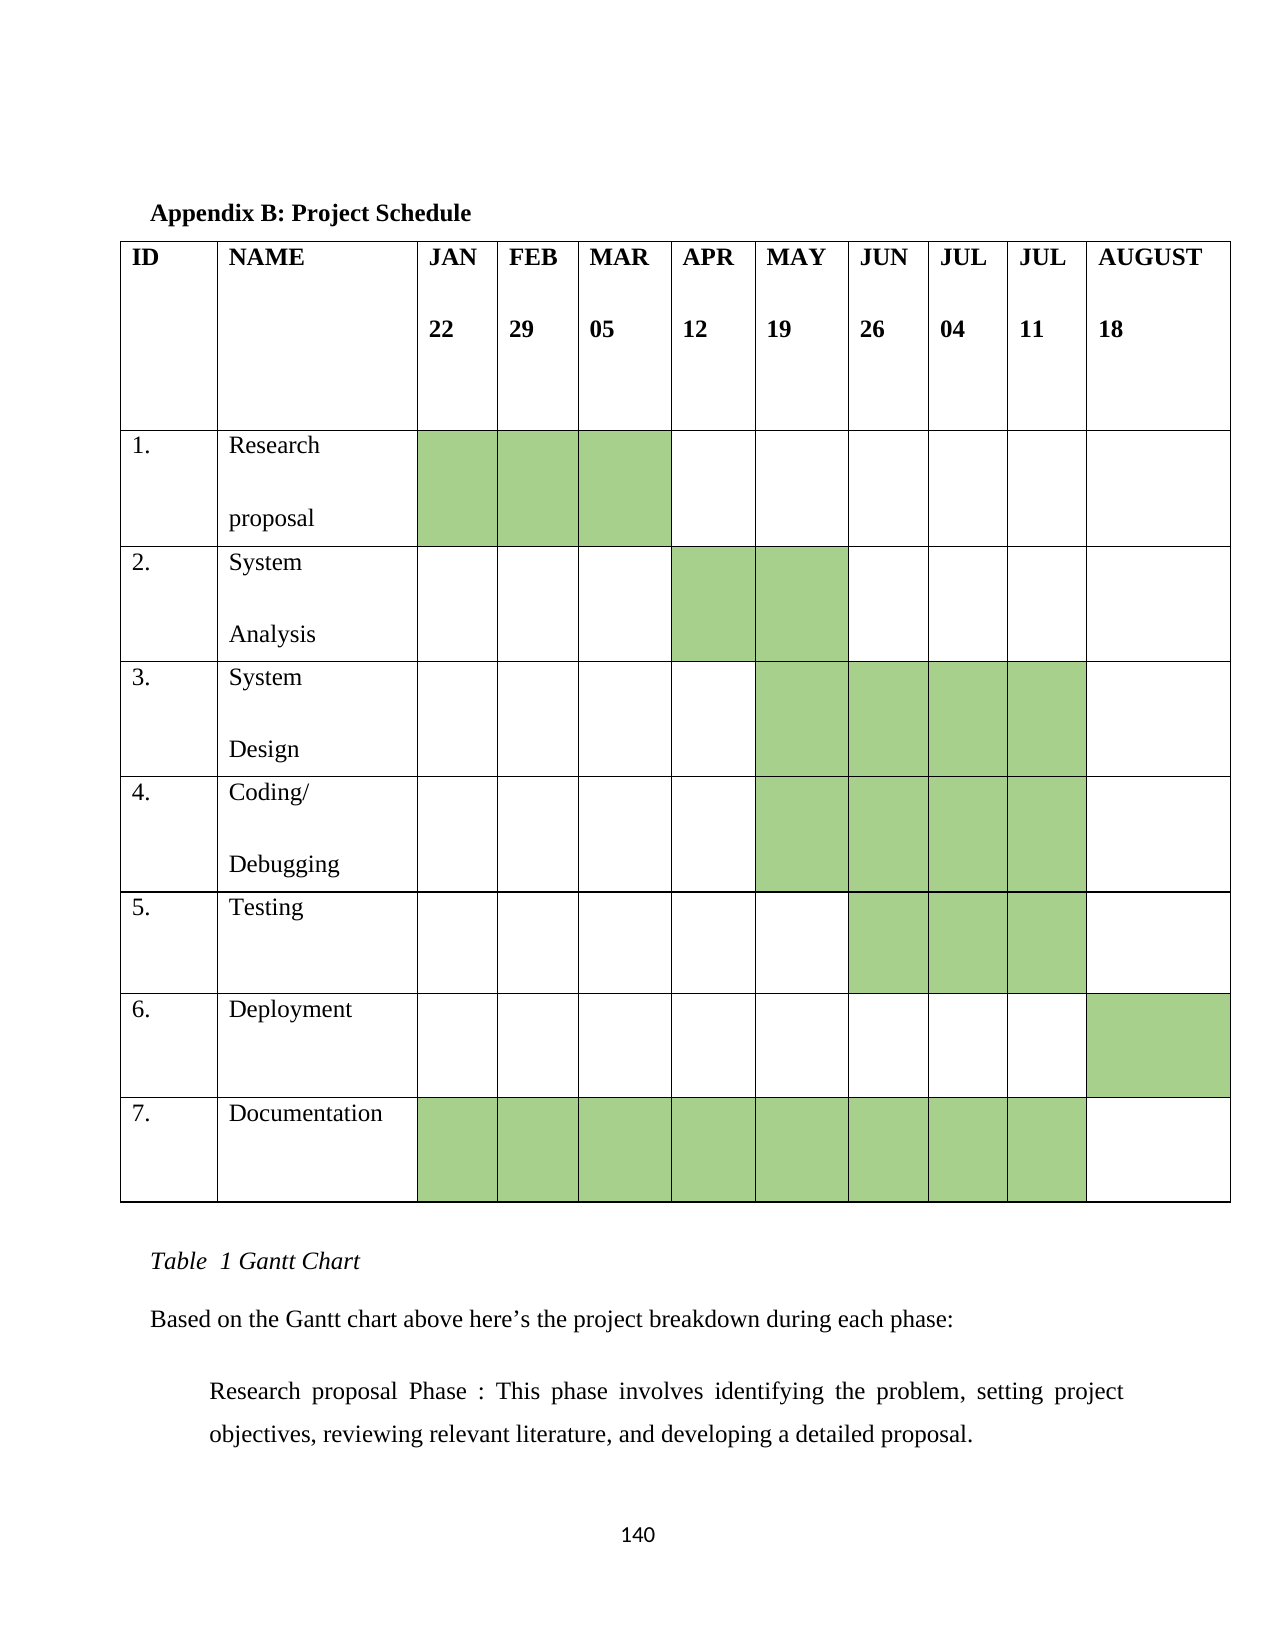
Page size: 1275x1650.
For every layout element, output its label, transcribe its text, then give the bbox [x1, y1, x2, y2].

table_cell [579, 994, 671, 1097]
table_cell [1087, 547, 1230, 661]
table_cell [929, 431, 1007, 546]
table_header NAME [218, 242, 417, 429]
table_cell [1008, 893, 1086, 993]
table_cell [1087, 893, 1230, 993]
table_cell Research proposal [218, 431, 417, 546]
table_cell [579, 547, 671, 661]
table_cell [756, 547, 848, 661]
table_cell System Design [218, 662, 417, 776]
table_cell [756, 1098, 848, 1201]
table_cell [672, 777, 755, 891]
table_cell [1087, 777, 1230, 891]
table_cell [418, 547, 497, 661]
table_cell [1087, 1098, 1230, 1201]
table_cell [1087, 431, 1230, 546]
table_cell [418, 994, 497, 1097]
table_cell [418, 893, 497, 993]
table_cell [579, 431, 671, 546]
table_cell [579, 777, 671, 891]
table_cell [756, 662, 848, 776]
table_cell [1008, 1098, 1086, 1201]
table_cell Documentation [218, 1098, 417, 1201]
table_cell [929, 994, 1007, 1097]
table_cell [849, 662, 928, 776]
table_header JUL 11 [1008, 242, 1086, 429]
table_cell [672, 1098, 755, 1201]
table_cell [1008, 547, 1086, 661]
table_cell [498, 662, 578, 776]
table_cell 4. [121, 777, 217, 891]
table_cell [418, 1098, 497, 1201]
table_cell [929, 893, 1007, 993]
table_cell [849, 1098, 928, 1201]
table_cell [579, 893, 671, 993]
table_cell [756, 431, 848, 546]
table_cell [672, 893, 755, 993]
text Research proposal Phase : This phase involves identifying the problem, setting project objectives, reviewing relevant literature, and developing a detailed proposal. [209, 1376, 1125, 1448]
table_header APR 12 [672, 242, 755, 429]
table_cell [756, 893, 848, 993]
table_header MAY 19 [756, 242, 848, 429]
table_cell [849, 547, 928, 661]
table_cell [1008, 662, 1086, 776]
table_cell Coding/ Debugging [218, 777, 417, 891]
table_cell [672, 994, 755, 1097]
table_cell [418, 431, 497, 546]
table_cell System Analysis [218, 547, 417, 661]
table_cell [672, 547, 755, 661]
table_cell [498, 1098, 578, 1201]
table_cell [498, 994, 578, 1097]
table_cell [1087, 994, 1230, 1097]
table_cell [579, 1098, 671, 1201]
table_cell [498, 893, 578, 993]
table_cell [672, 431, 755, 546]
table_cell 7. [121, 1098, 217, 1201]
table_cell [1008, 994, 1086, 1097]
table_header JUL 04 [929, 242, 1007, 429]
table_cell Deployment [218, 994, 417, 1097]
table_cell [672, 662, 755, 776]
table_cell 2. [121, 547, 217, 661]
table_cell 5. [121, 893, 217, 993]
table_cell [756, 777, 848, 891]
table_header FEB 29 [498, 242, 578, 429]
table_cell [498, 547, 578, 661]
table_cell 1. [121, 431, 217, 546]
table_cell [498, 431, 578, 546]
table_header ID [121, 242, 217, 429]
text Table 1 Gantt Chart [150, 1246, 1125, 1275]
table_cell [929, 547, 1007, 661]
table_cell 6. [121, 994, 217, 1097]
table_header JUN 26 [849, 242, 928, 429]
table_cell [1008, 777, 1086, 891]
text Based on the Gantt chart above here’s the project breakdown during each phase: [150, 1304, 1125, 1333]
table_cell [498, 777, 578, 891]
subtitle Appendix B: Project Schedule [150, 198, 1125, 226]
table_header AUGUST 18 [1087, 242, 1230, 429]
table_cell [849, 994, 928, 1097]
table_cell [929, 777, 1007, 891]
table_cell Testing [218, 893, 417, 993]
table_cell 3. [121, 662, 217, 776]
table_cell [756, 994, 848, 1097]
table_cell [579, 662, 671, 776]
table_cell [418, 777, 497, 891]
table_cell [849, 431, 928, 546]
table_cell [1008, 431, 1086, 546]
table_cell [929, 662, 1007, 776]
table_header MAR 05 [579, 242, 671, 429]
table_cell [929, 1098, 1007, 1201]
table_cell [418, 662, 497, 776]
table_cell [1087, 662, 1230, 776]
table_cell [849, 777, 928, 891]
table_header JAN 22 [418, 242, 497, 429]
table_cell [849, 893, 928, 993]
